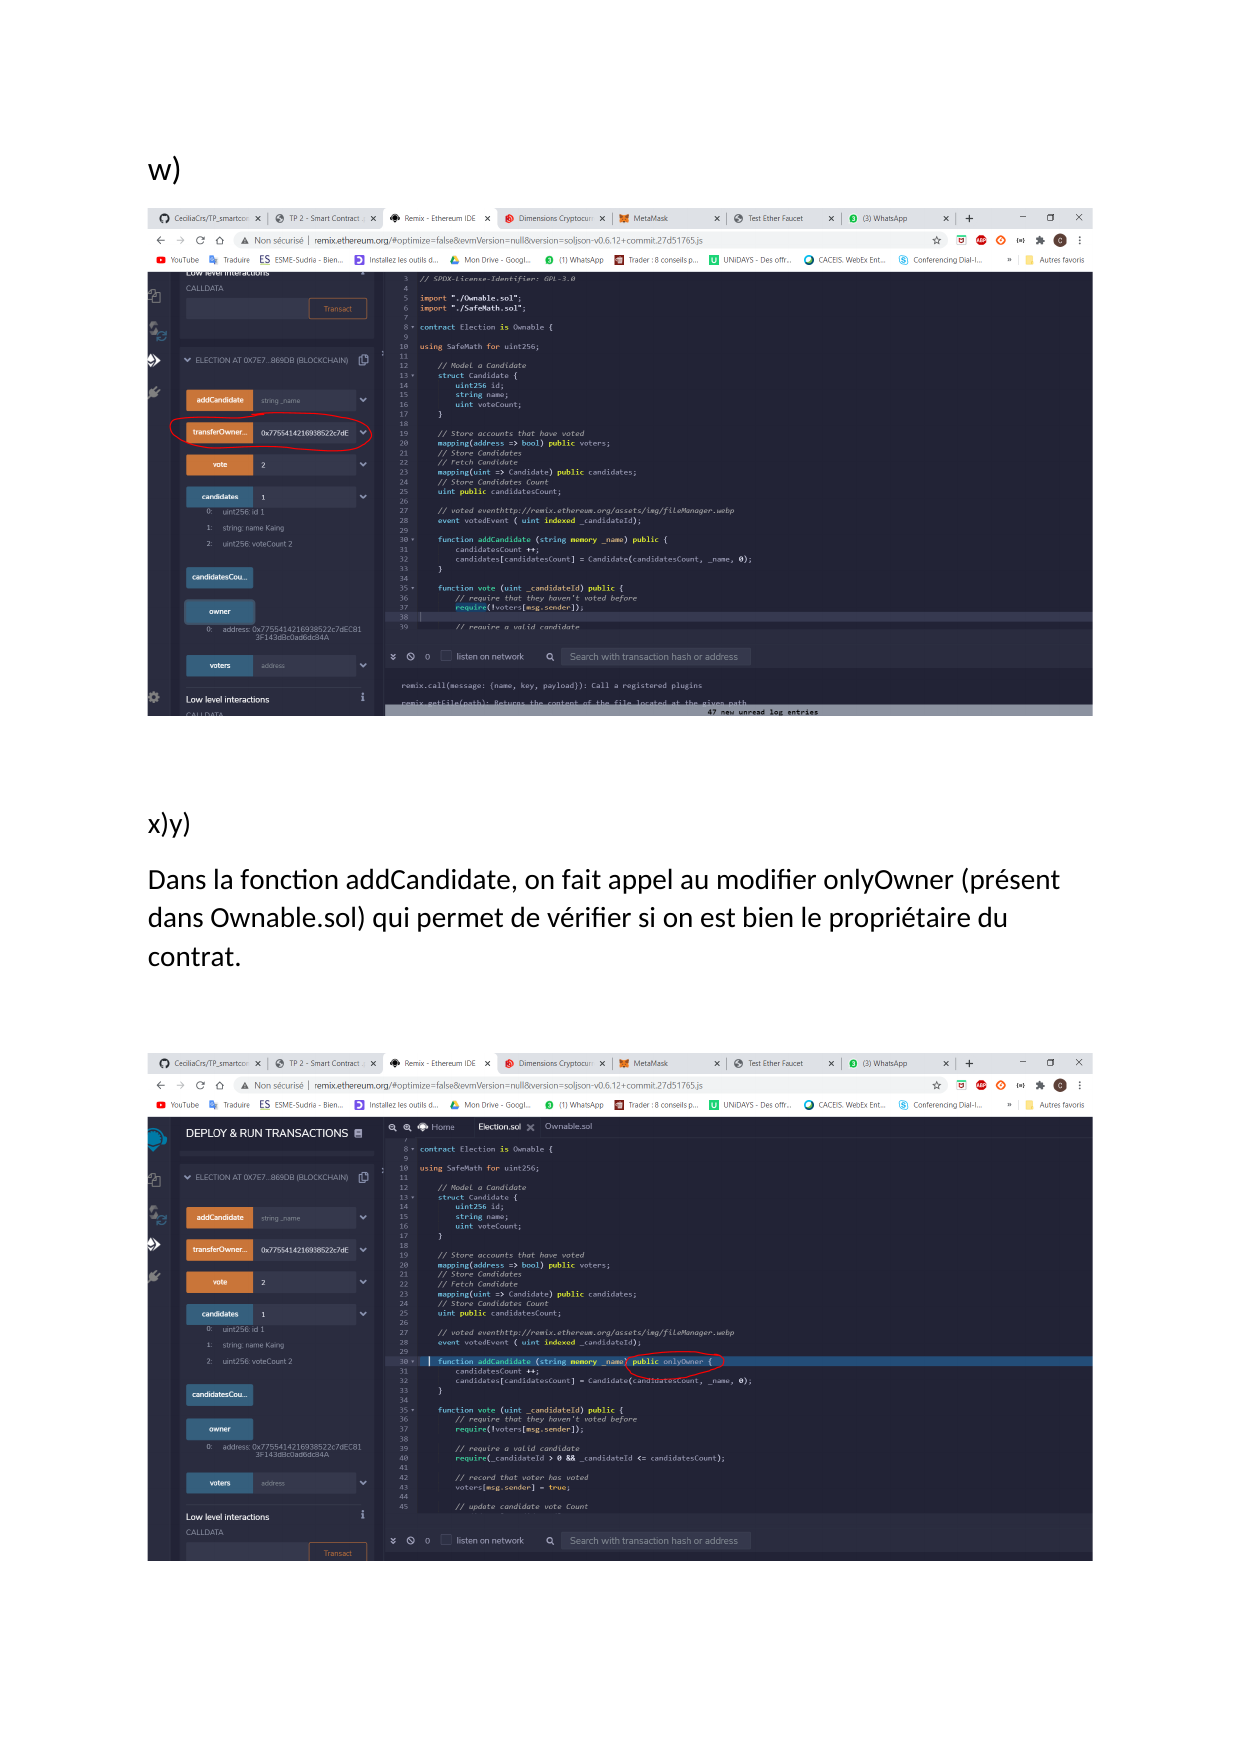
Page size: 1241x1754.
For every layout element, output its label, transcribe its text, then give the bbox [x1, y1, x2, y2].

text Dans la fonction addCandidate, on fait appel au modifier onlyOwner (présent dans Ownable.sol) qui permet de vérifier si on est bien le propriétaire du contrat. [148, 861, 1093, 973]
text x)y) [148, 806, 1093, 841]
picture [147, 1053, 1093, 1561]
text w) [148, 148, 1093, 188]
picture [147, 208, 1093, 716]
